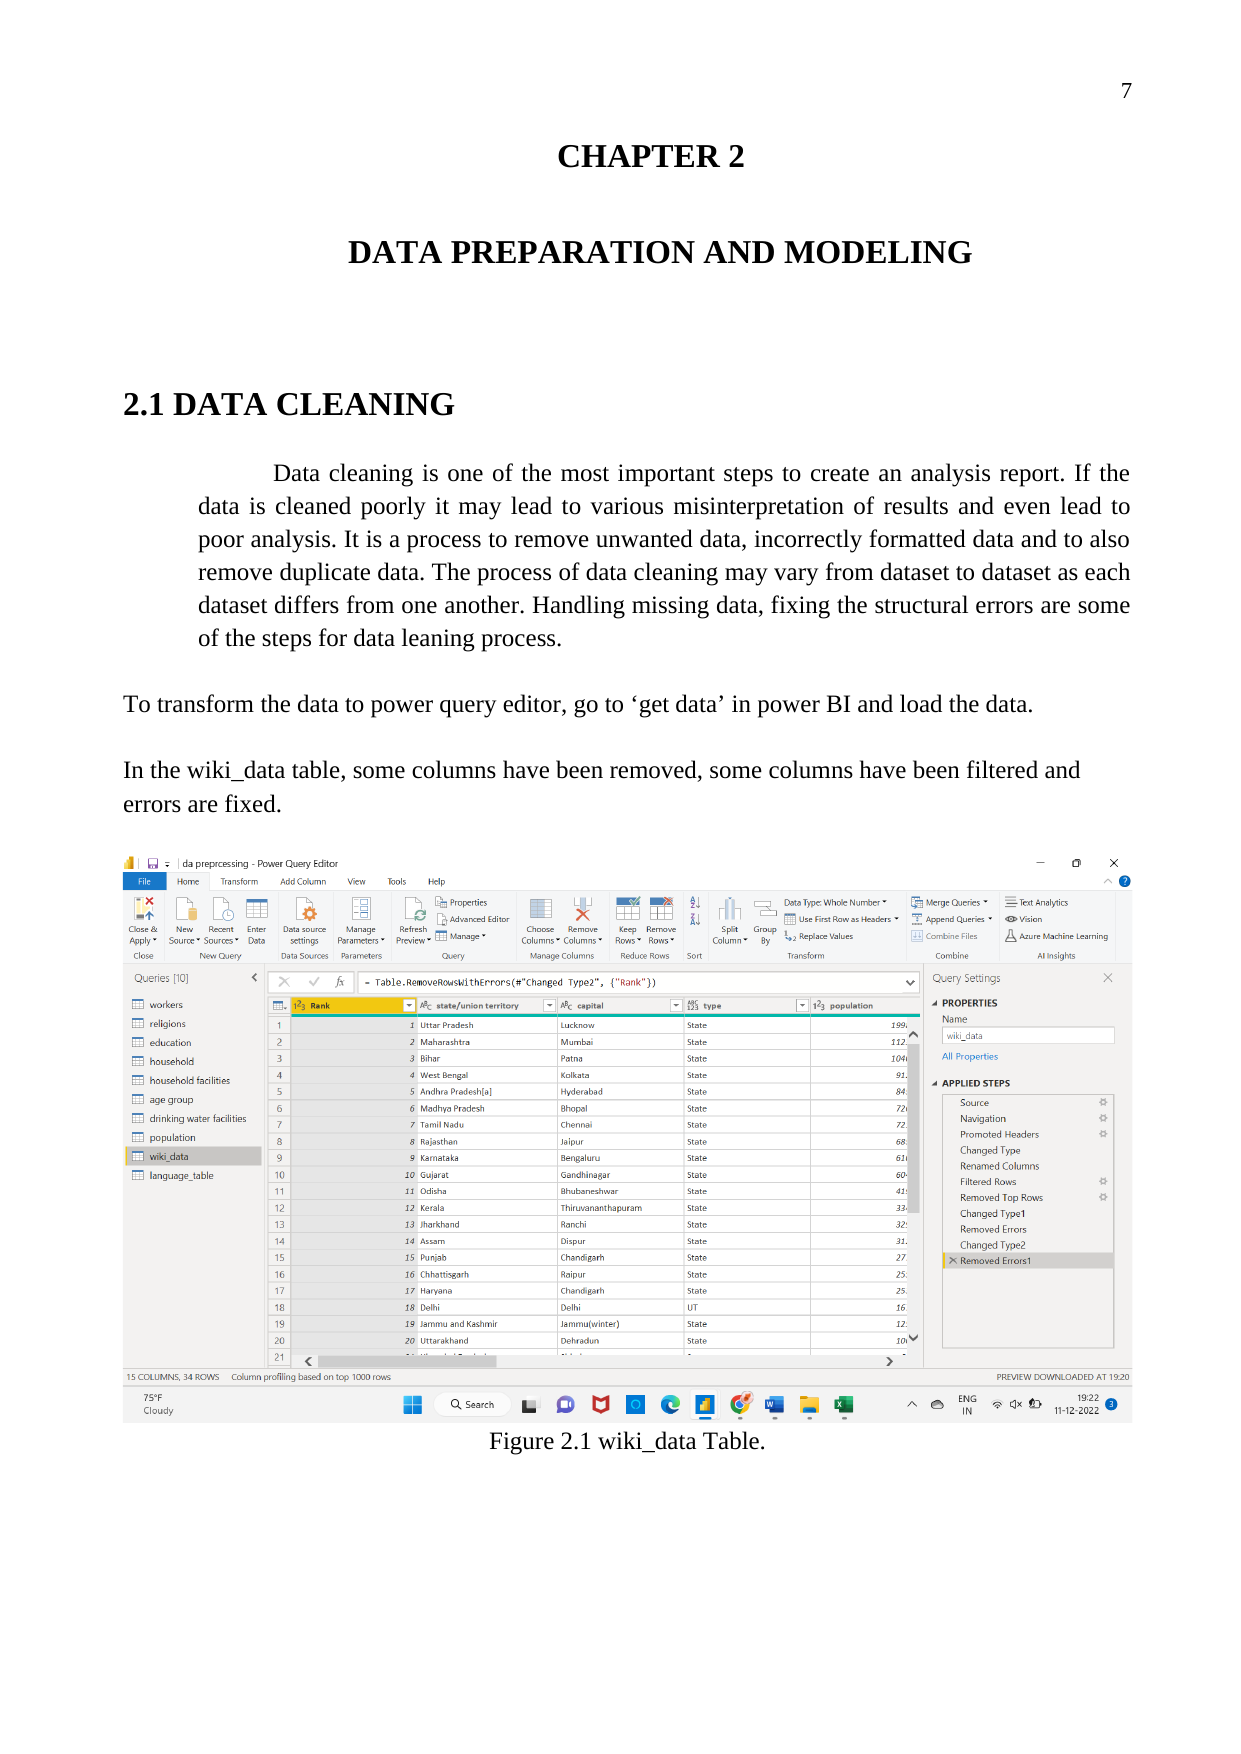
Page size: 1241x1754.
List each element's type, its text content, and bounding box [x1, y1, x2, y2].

text Figure 2.1 wiki_data Table. [123, 1426, 1132, 1455]
text DATA PREPARATION AND MODELING [348, 232, 1132, 271]
text Data cleaning is one of the most important steps to create an analysis report. If the data is cleaned poorly it may lead to various misinterpretation of results and even lead to poor analysis. It is a process to remove unwanted data, incorrectly formatted data and to also remove duplicate data. The process of data cleaning may vary from dataset to dataset as each dataset differs from one another. Handling missing data, fixing the structural errors are some of the steps for data leaning process. [198, 458, 1132, 652]
subtitle 2.1 DATA CLEANING [123, 384, 1132, 422]
subtitle CHAPTER 2 [498, 137, 804, 175]
text To transform the data to power query editor, go to ‘get data’ in power BI and load the data. [123, 689, 1132, 718]
picture [122, 854, 1133, 1423]
text In the wiki_data table, some columns have been removed, some columns have been filtered and errors are fixed. [123, 756, 1132, 817]
